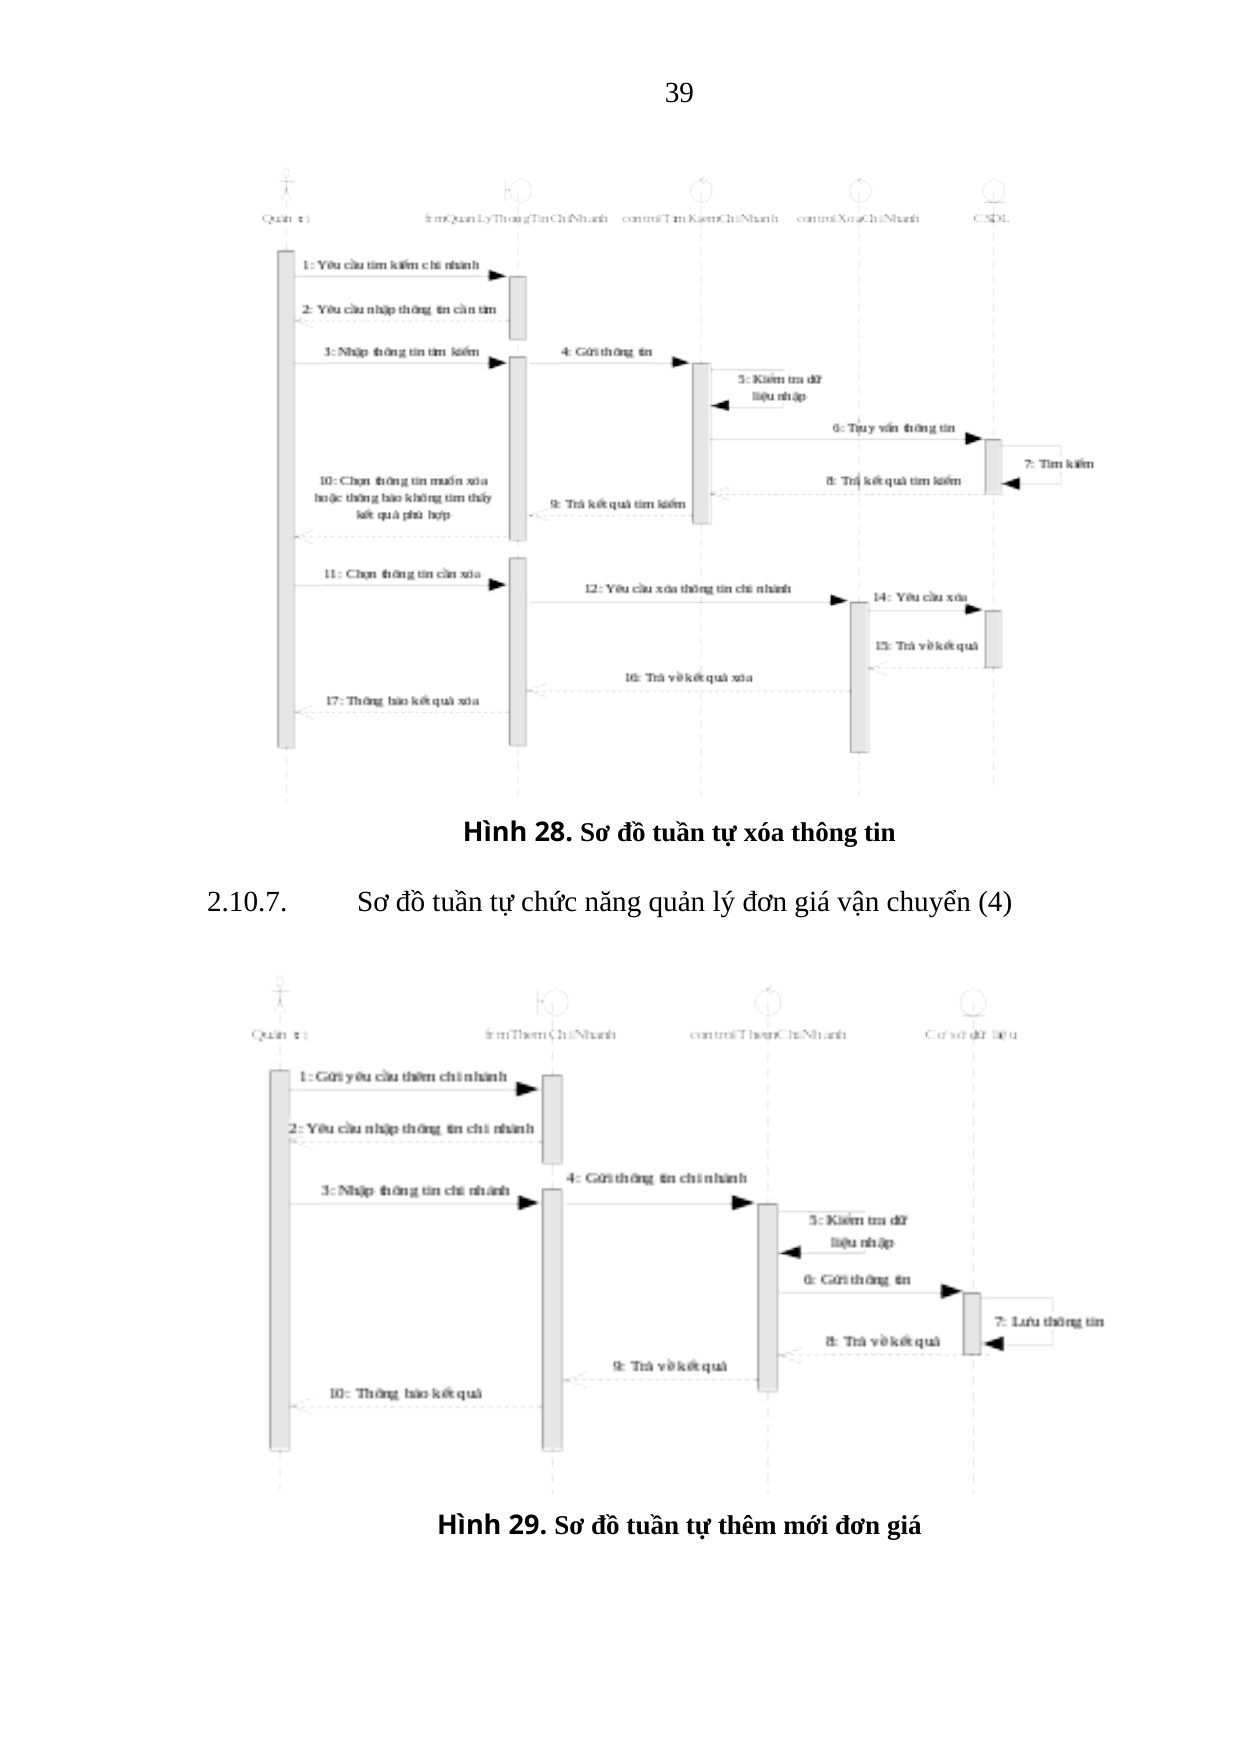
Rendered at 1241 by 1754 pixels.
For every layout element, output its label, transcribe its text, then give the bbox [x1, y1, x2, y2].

list Sơ đồ tuần tự chức năng quản lý đơn giá vận chuyển (4) [207, 884, 1152, 918]
list Sơ đồ tuần tự xóa thông tin [207, 812, 1152, 849]
list Sơ đồ tuần tự thêm mới đơn giá [207, 1506, 1152, 1542]
